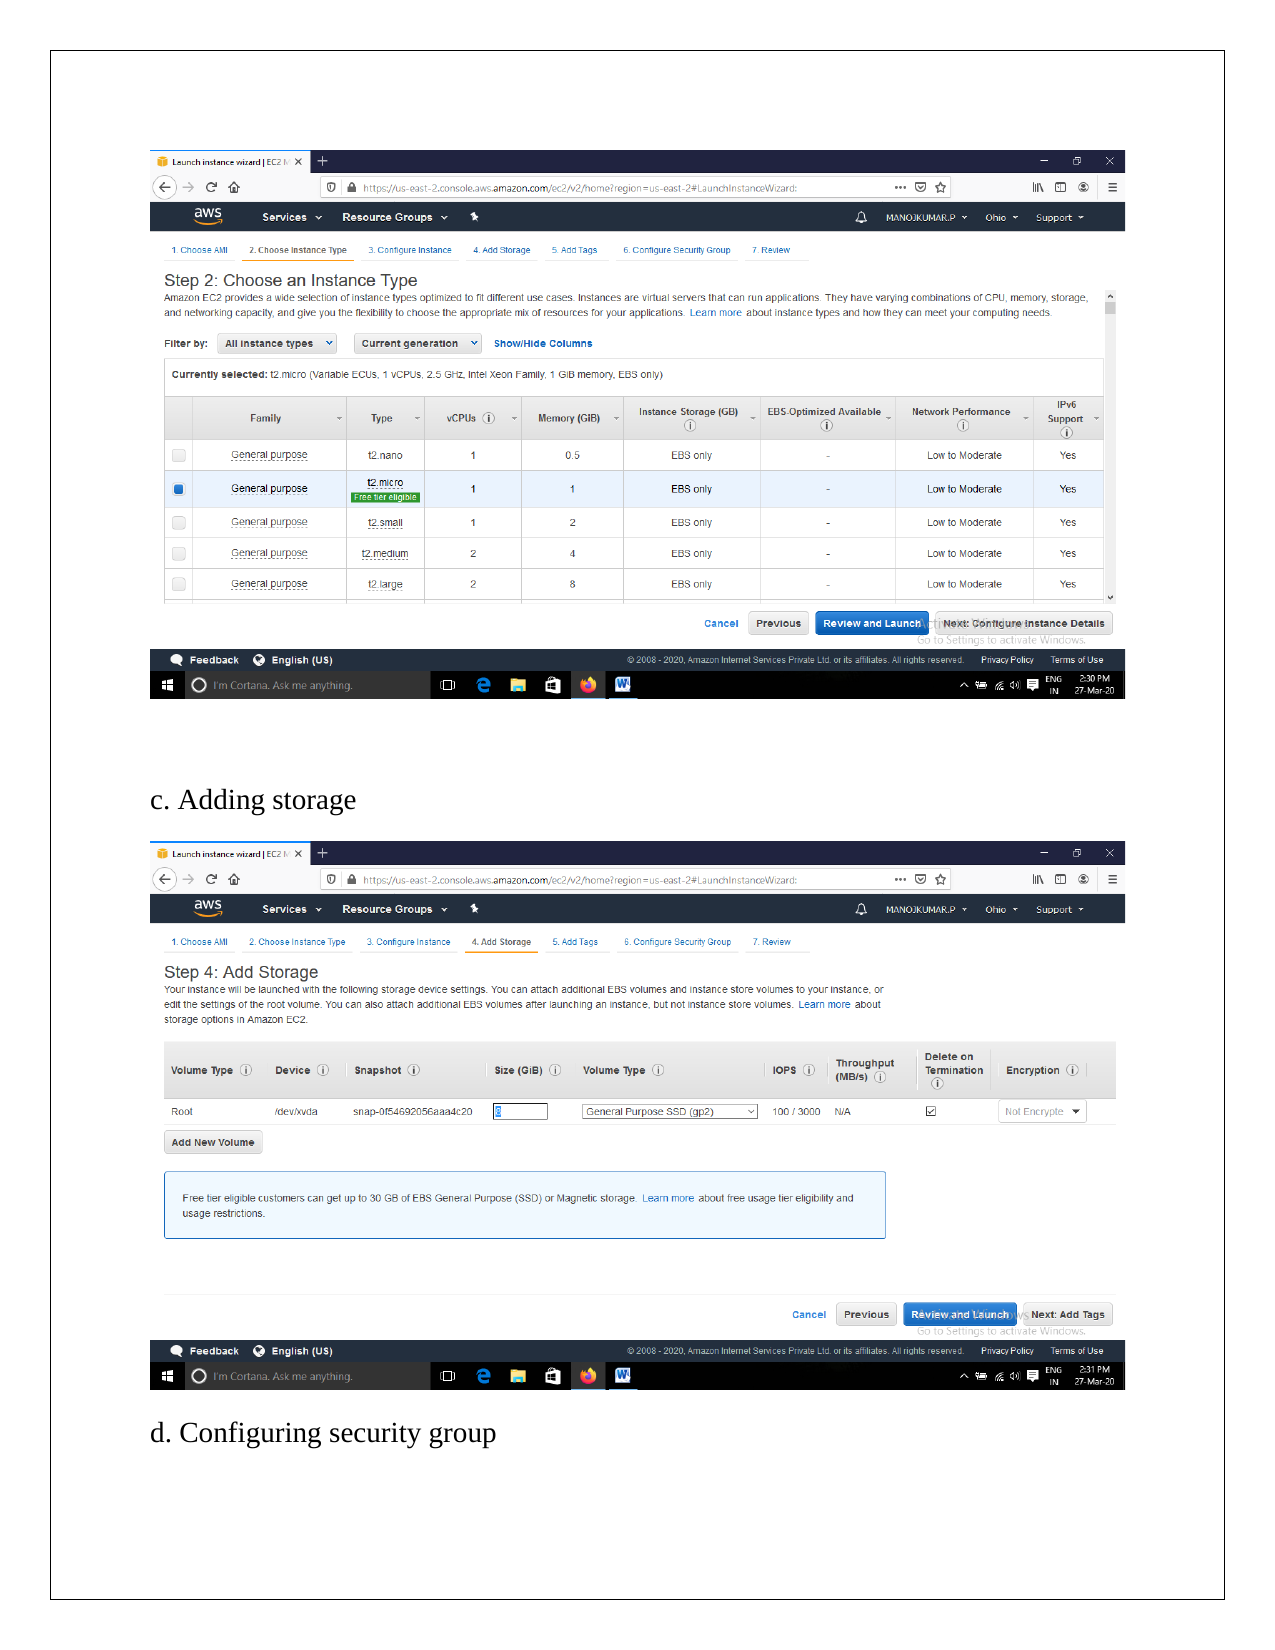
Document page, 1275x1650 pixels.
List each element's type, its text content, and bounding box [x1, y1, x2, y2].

text c. Adding storage [150, 782, 1125, 816]
picture [150, 841, 1125, 1390]
text d. Configuring security group [150, 1415, 1125, 1448]
picture [150, 150, 1125, 699]
